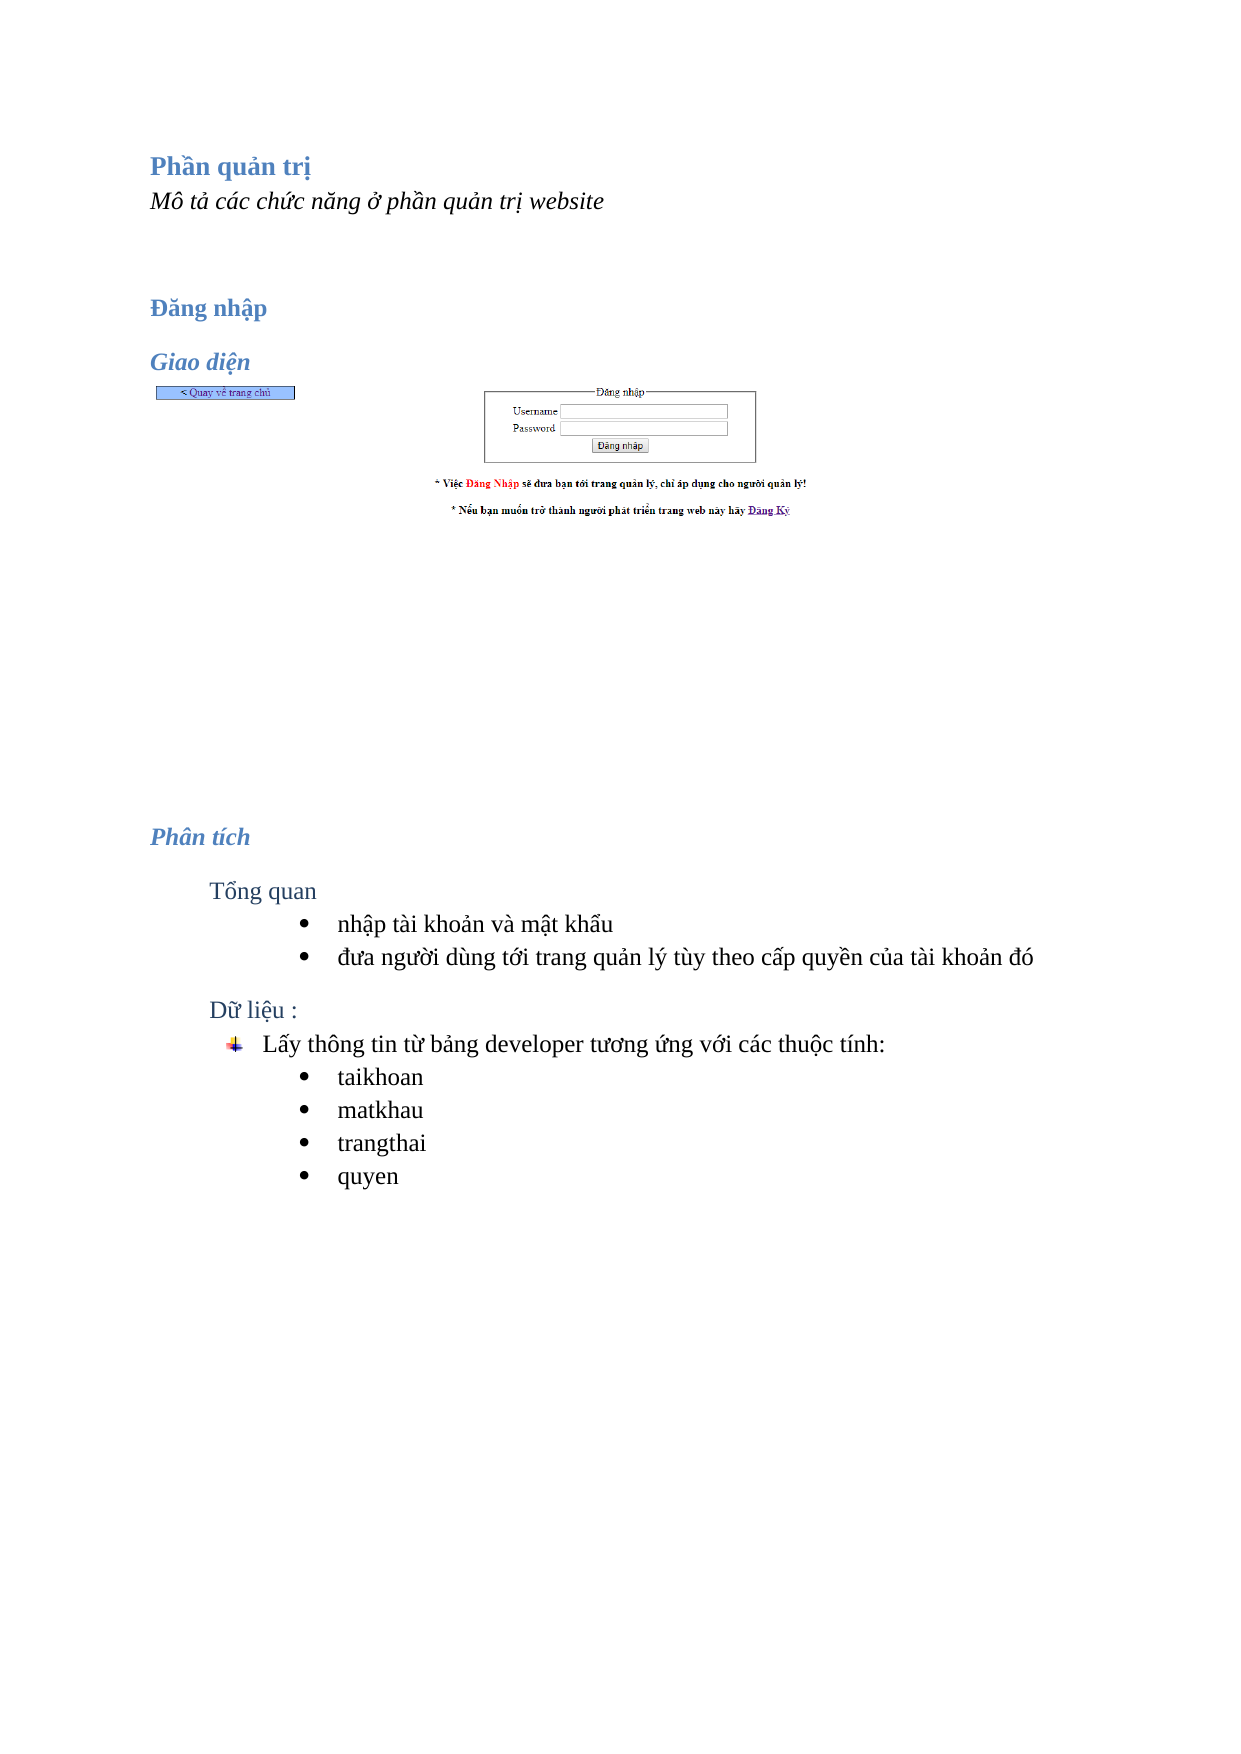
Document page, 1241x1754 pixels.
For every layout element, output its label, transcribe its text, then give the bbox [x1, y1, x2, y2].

picture [150, 380, 1090, 796]
list Phân tích [150, 822, 1090, 851]
list Phần quản trị [150, 150, 1090, 181]
list Lấy thông tin từ bảng developer tương ứng với các thuộc tính: [225, 1029, 1090, 1057]
list đưa người dùng tới trang quản lý tùy theo cấp quyền của tài khoản đó [300, 942, 1090, 971]
list Giao diện [150, 347, 1090, 376]
list nhập tài khoản và mật khẩu [300, 909, 1090, 937]
text Mô tả các chức năng ở phần quản trị website [150, 186, 1090, 214]
list matkhau [300, 1095, 1090, 1123]
list Tổng quan [209, 876, 1090, 904]
list quyen [300, 1161, 1090, 1189]
list Dữ liệu : [209, 996, 1090, 1024]
list taikhoan [300, 1062, 1090, 1090]
list trangthai [300, 1128, 1090, 1156]
picture [226, 1035, 243, 1052]
list Đăng nhập [150, 293, 1090, 322]
